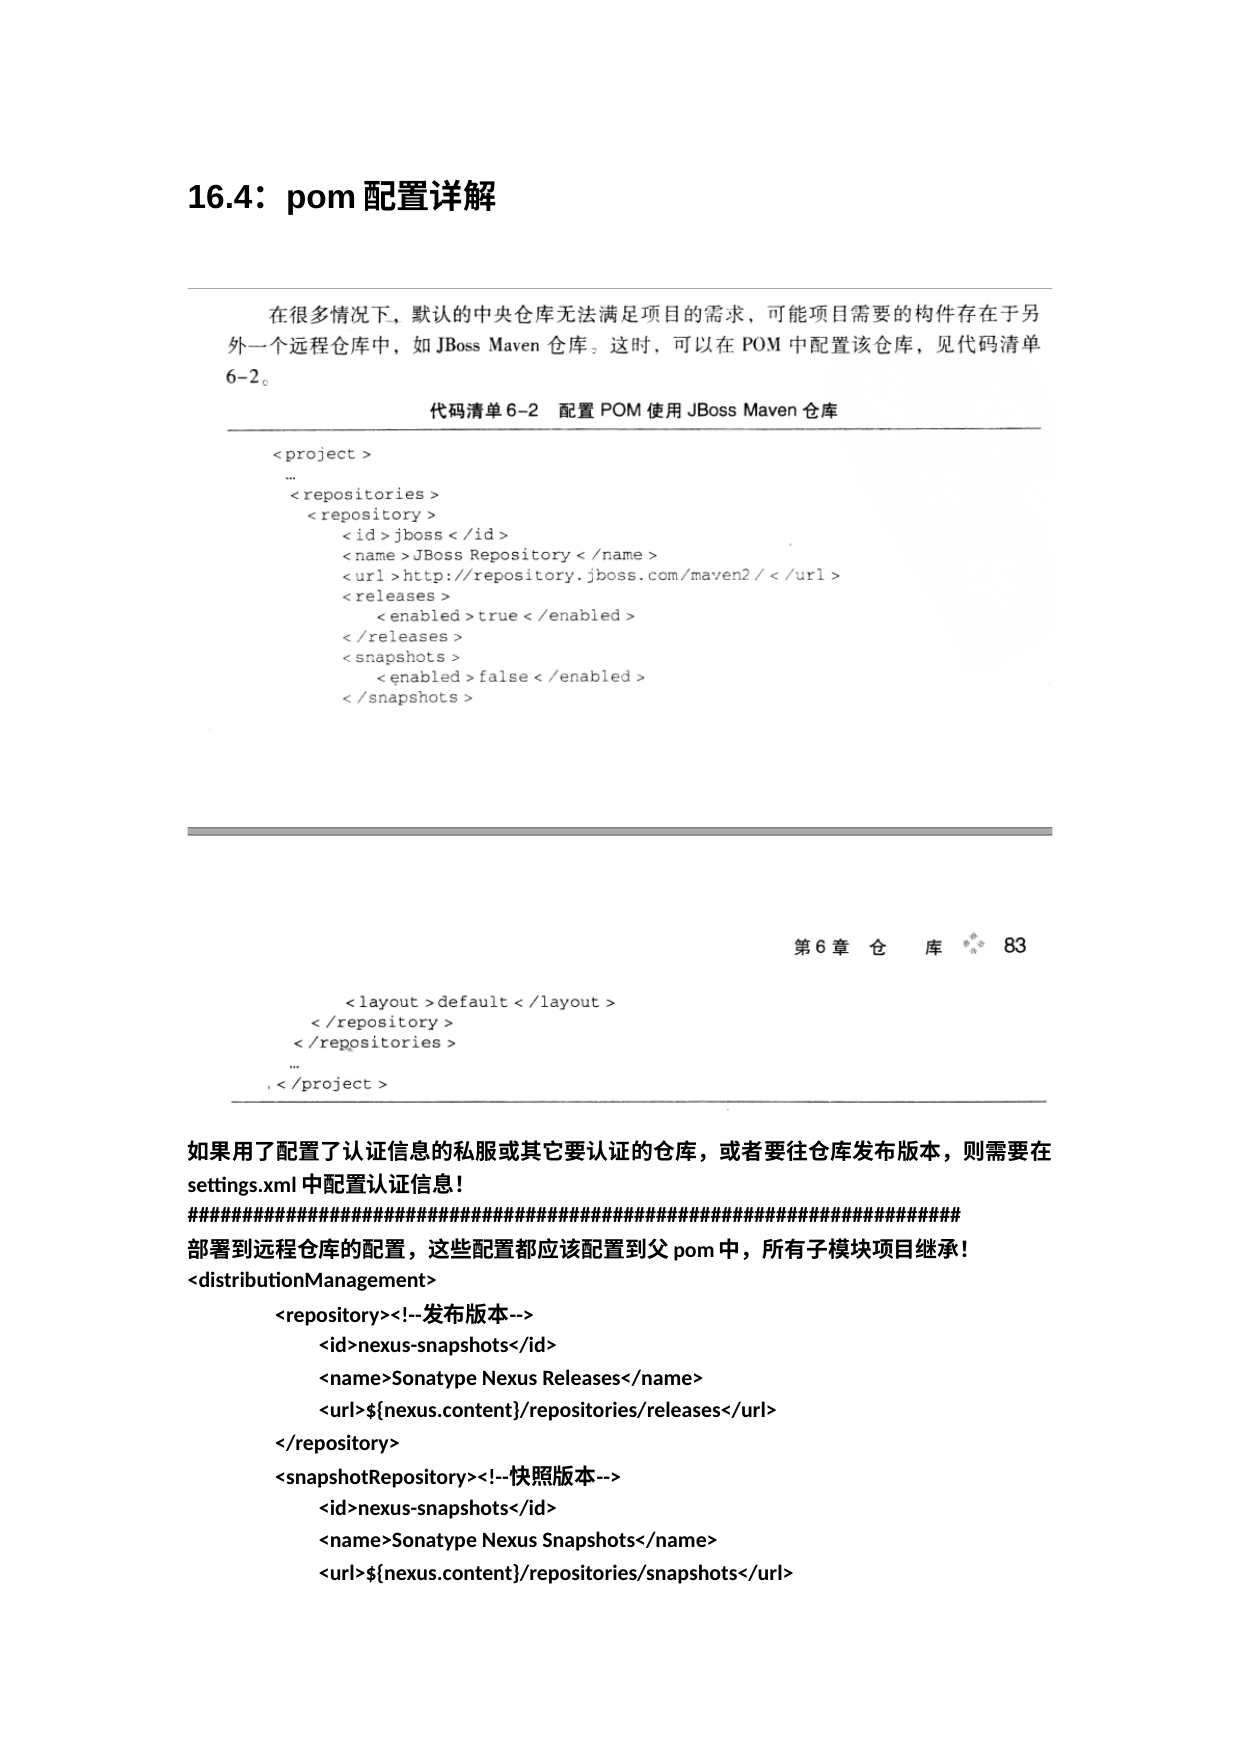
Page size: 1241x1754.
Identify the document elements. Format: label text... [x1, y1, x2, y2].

text <url>${nexus.content}/repositories/snapshots</url> [187, 1556, 1053, 1589]
subtitle 16.4：pom配置详解 [187, 162, 1053, 227]
text </repository> [187, 1426, 1053, 1459]
text <distributionManagement> [187, 1264, 1053, 1296]
text <id>nexus-snapshots</id> [187, 1329, 1053, 1361]
text <name>Sonatype Nexus Releases</name> [187, 1361, 1053, 1394]
text <repository><!--发布版本--> [187, 1296, 1053, 1329]
text 如果用了配置了认证信息的私服或其它要认证的仓库，或者要往仓库发布版本，则需要在settings.xml中配置认证信息！ [187, 1134, 1053, 1199]
text <url>${nexus.content}/repositories/releases</url> [187, 1394, 1053, 1426]
text <id>nexus-snapshots</id> [187, 1491, 1053, 1524]
text 部署到远程仓库的配置，这些配置都应该配置到父pom中，所有子模块项目继承！ [187, 1231, 1053, 1264]
text ####################################################################### [187, 1199, 1053, 1231]
picture [187, 288, 1053, 1112]
text <name>Sonatype Nexus Snapshots</name> [187, 1524, 1053, 1556]
text <snapshotRepository><!--快照版本--> [187, 1459, 1053, 1491]
